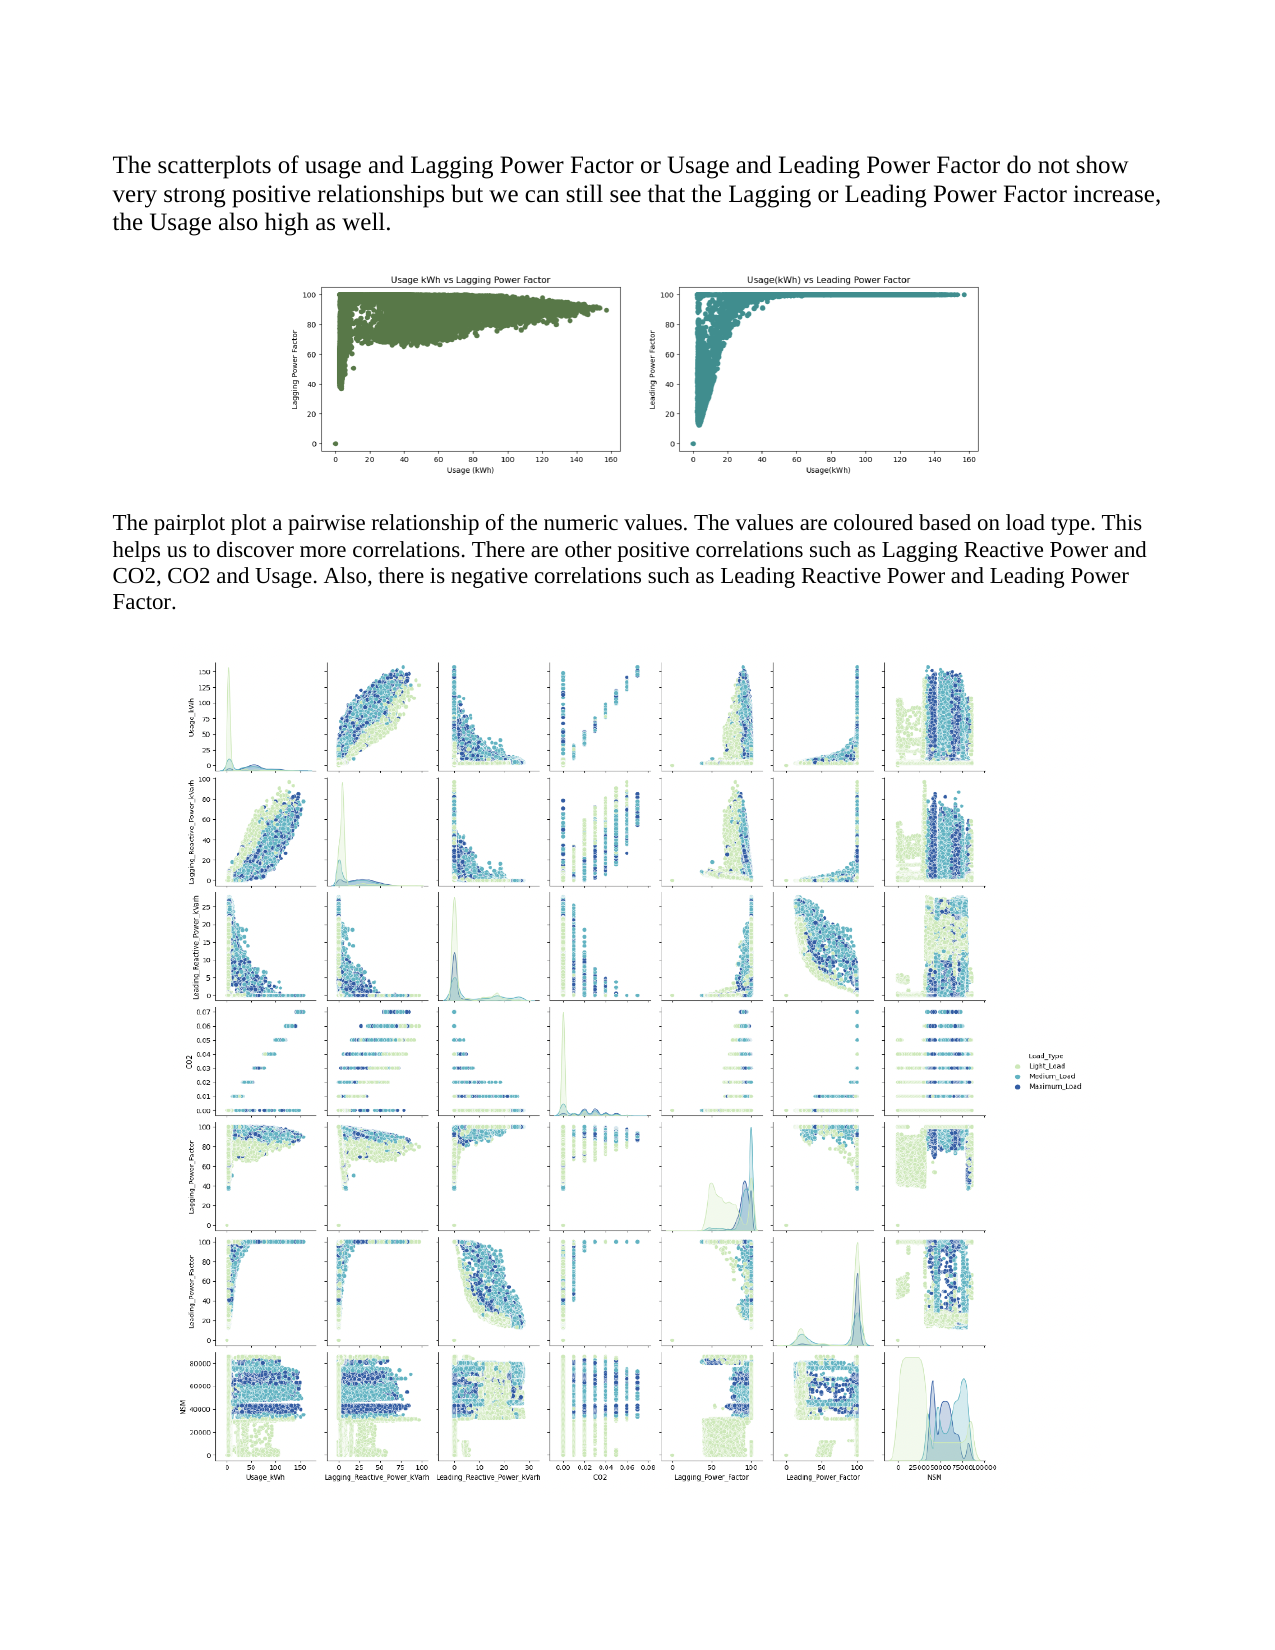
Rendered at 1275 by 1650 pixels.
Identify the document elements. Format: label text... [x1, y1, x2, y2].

text The pairplot plot a pairwise relationship of the numeric values. The values are coloured based on load type. This helps us to discover more correlations. There are other positive correlations such as Lagging Reactive Power and CO2, CO2 and Usage. Also, there is negative correlations such as Leading Reactive Power and Leading Power Factor. [112, 509, 1162, 615]
picture [172, 643, 1103, 1495]
picture [280, 265, 995, 480]
text The scatterplots of usage and Lagging Power Factor or Usage and Leading Power Factor do not show very strong positive relationships but we can still see that the Lagging or Leading Power Factor increase, the Usage also high as well. [112, 150, 1162, 236]
